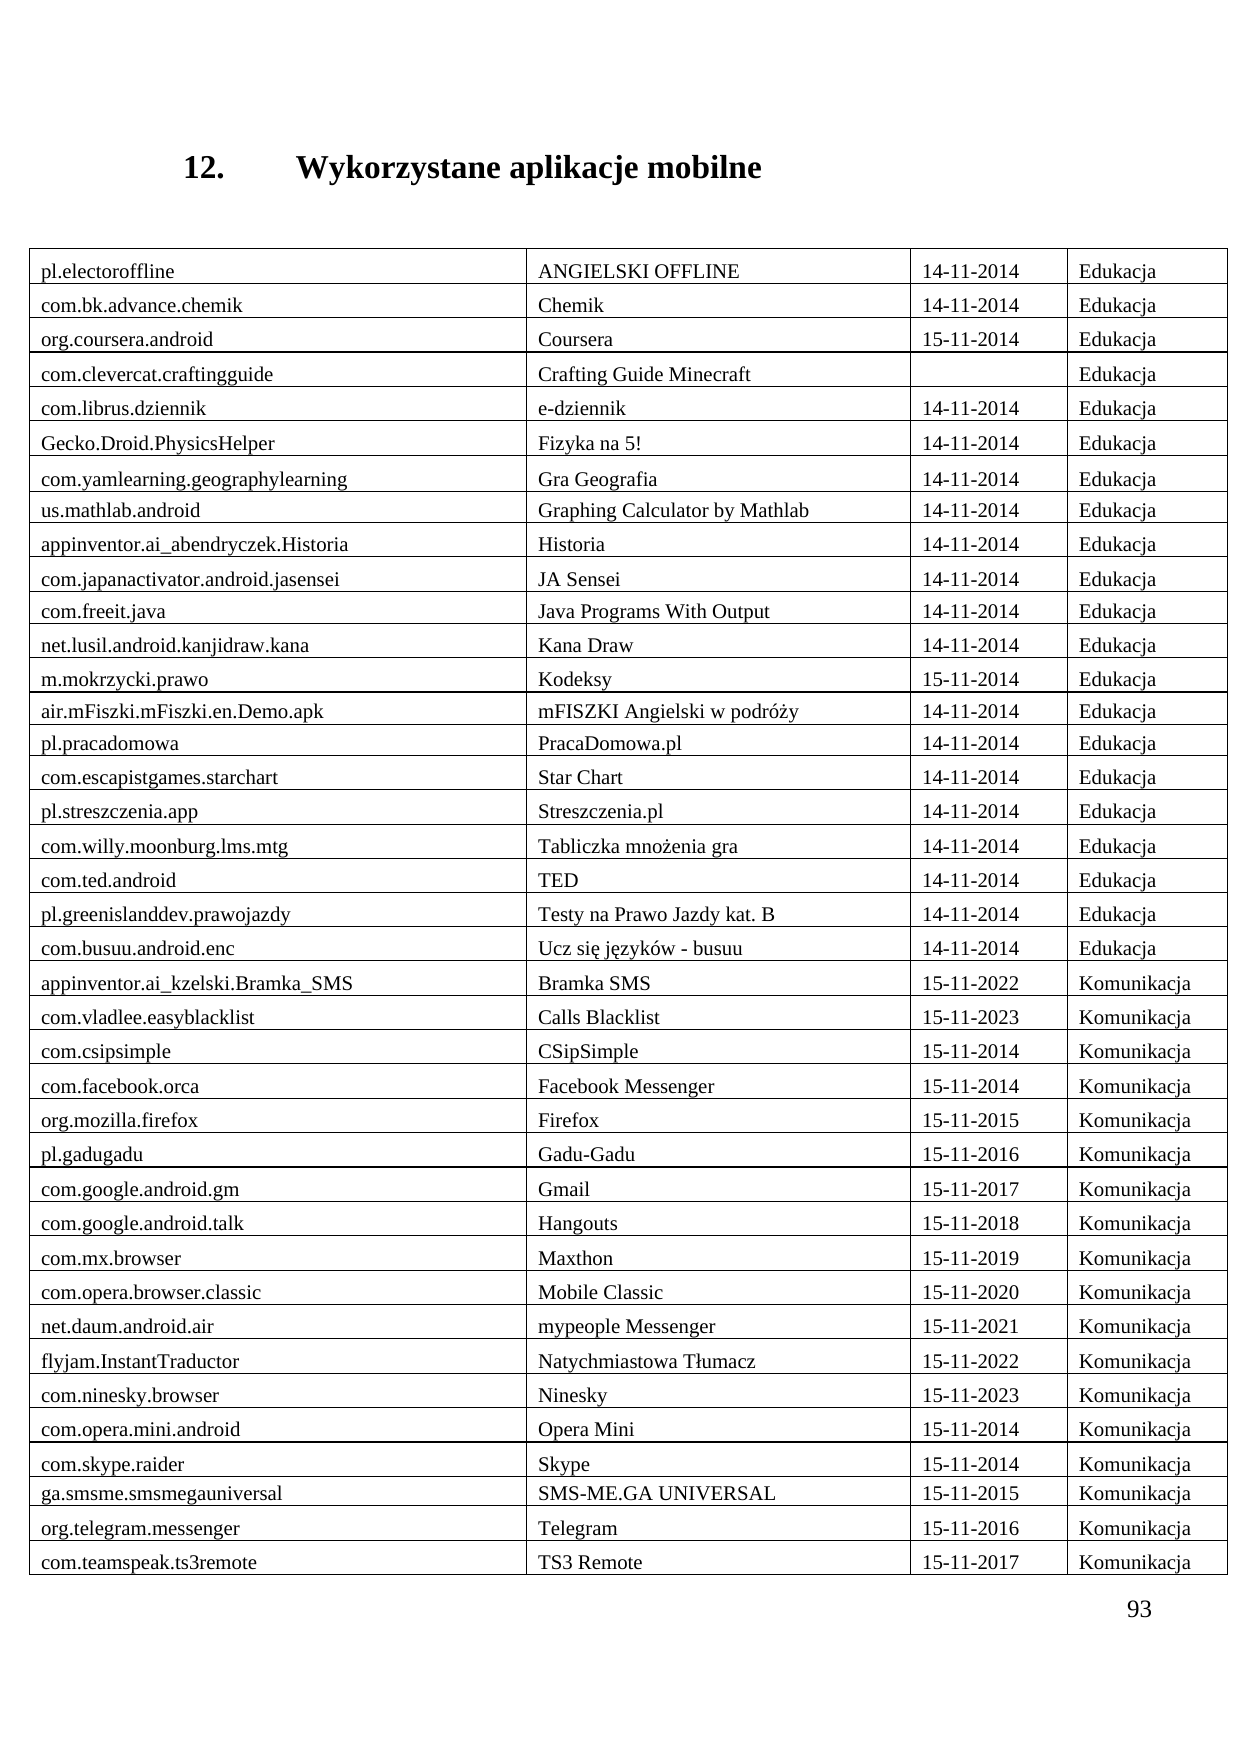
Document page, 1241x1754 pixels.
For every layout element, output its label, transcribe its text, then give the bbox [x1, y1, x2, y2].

table_cell 14-11-2014 [911, 756, 1067, 789]
table_cell Komunikacja [1068, 961, 1227, 994]
table_cell Komunikacja [1068, 1099, 1227, 1132]
table_cell Komunikacja [1068, 1506, 1227, 1539]
table_cell Komunikacja [1068, 1305, 1227, 1338]
table_cell air.mFiszki.mFiszki.en.Demo.apk [30, 693, 526, 723]
table_cell Bramka SMS [527, 961, 910, 994]
table_cell 15-11-2016 [911, 1133, 1067, 1166]
table_cell Kodeksy [527, 658, 910, 691]
table_cell 15-11-2016 [911, 1506, 1067, 1539]
table_cell com.skype.raider [30, 1443, 526, 1476]
table_cell pl.gadugadu [30, 1133, 526, 1166]
table_cell Komunikacja [1068, 1133, 1227, 1166]
table_cell Edukacja [1068, 284, 1227, 317]
table_cell 15-11-2015 [911, 1477, 1067, 1505]
table_cell PracaDomowa.pl [527, 725, 910, 755]
table_cell Komunikacja [1068, 1236, 1227, 1269]
table_cell pl.greenislanddev.prawojazdy [30, 893, 526, 926]
table_cell com.busuu.android.enc [30, 927, 526, 960]
table_cell Edukacja [1068, 557, 1227, 591]
table_cell Edukacja [1068, 859, 1227, 892]
table_cell Komunikacja [1068, 1443, 1227, 1476]
table_cell Edukacja [1068, 725, 1227, 755]
table_cell flyjam.InstantTraductor [30, 1339, 526, 1373]
table_cell Komunikacja [1068, 1408, 1227, 1441]
table_cell 14-11-2014 [911, 284, 1067, 317]
table_cell Edukacja [1068, 387, 1227, 420]
table_cell Komunikacja [1068, 1030, 1227, 1063]
table_cell com.vladlee.easyblacklist [30, 996, 526, 1029]
table_cell Edukacja [1068, 353, 1227, 386]
table_cell Edukacja [1068, 693, 1227, 723]
table_cell 14-11-2014 [911, 523, 1067, 556]
table_cell 15-11-2014 [911, 318, 1067, 351]
subtitle Wykorzystane aplikacje mobilne [183, 148, 1152, 186]
table_cell 15-11-2019 [911, 1236, 1067, 1269]
table_cell Komunikacja [1068, 1541, 1227, 1574]
table_cell com.clevercat.craftingguide [30, 353, 526, 386]
table_cell 15-11-2020 [911, 1271, 1067, 1304]
table_cell 15-11-2014 [911, 658, 1067, 691]
table_cell com.opera.browser.classic [30, 1271, 526, 1304]
table_cell com.ninesky.browser [30, 1374, 526, 1407]
table_cell Streszczenia.pl [527, 790, 910, 823]
table_cell Edukacja [1068, 927, 1227, 960]
table_cell Gadu-Gadu [527, 1133, 910, 1166]
table_cell Edukacja [1068, 318, 1227, 351]
table_cell SMS-ME.GA UNIVERSAL [527, 1477, 910, 1505]
table_cell Chemik [527, 284, 910, 317]
table_cell 15-11-2022 [911, 961, 1067, 994]
table_cell Star Chart [527, 756, 910, 789]
table_cell 14-11-2014 [911, 725, 1067, 755]
table_cell Gmail [527, 1168, 910, 1201]
table_cell appinventor.ai_abendryczek.Historia [30, 523, 526, 556]
table_cell com.escapistgames.starchart [30, 756, 526, 789]
table_cell 15-11-2014 [911, 1064, 1067, 1098]
table_cell 15-11-2014 [911, 1408, 1067, 1441]
table_cell com.ted.android [30, 859, 526, 892]
table_cell org.coursera.android [30, 318, 526, 351]
table_cell Komunikacja [1068, 1168, 1227, 1201]
table_cell Fizyka na 5! [527, 421, 910, 454]
table_cell Hangouts [527, 1202, 910, 1235]
table_cell 14-11-2014 [911, 557, 1067, 591]
table_cell Ucz się języków - busuu [527, 927, 910, 960]
table_cell pl.pracadomowa [30, 725, 526, 755]
table_cell Komunikacja [1068, 1271, 1227, 1304]
table_cell com.facebook.orca [30, 1064, 526, 1098]
table_cell Skype [527, 1443, 910, 1476]
table_cell Komunikacja [1068, 1064, 1227, 1098]
table_cell Coursera [527, 318, 910, 351]
table_cell CSipSimple [527, 1030, 910, 1063]
table_cell TED [527, 859, 910, 892]
table_cell mypeople Messenger [527, 1305, 910, 1338]
table_cell Kana Draw [527, 624, 910, 657]
table_cell Edukacja [1068, 492, 1227, 522]
table_cell com.yamlearning.geographylearning [30, 456, 526, 491]
table_cell Edukacja [1068, 456, 1227, 491]
table_cell Crafting Guide Minecraft [527, 353, 910, 386]
table_cell Graphing Calculator by Mathlab [527, 492, 910, 522]
table_cell Edukacja [1068, 592, 1227, 623]
table_cell com.librus.dziennik [30, 387, 526, 420]
table_cell com.freeit.java [30, 592, 526, 623]
table_cell Gecko.Droid.PhysicsHelper [30, 421, 526, 454]
table_cell com.willy.moonburg.lms.mtg [30, 825, 526, 858]
table_cell Telegram [527, 1506, 910, 1539]
table_cell 14-11-2014 [911, 421, 1067, 454]
table_cell Facebook Messenger [527, 1064, 910, 1098]
table_cell com.bk.advance.chemik [30, 284, 526, 317]
table_cell Edukacja [1068, 756, 1227, 789]
table_cell 15-11-2015 [911, 1099, 1067, 1132]
table_cell Komunikacja [1068, 1477, 1227, 1505]
table_cell 14-11-2014 [911, 492, 1067, 522]
table_cell ga.smsme.smsmegauniversal [30, 1477, 526, 1505]
table_cell 15-11-2021 [911, 1305, 1067, 1338]
table_cell Gra Geografia [527, 456, 910, 491]
table_cell Historia [527, 523, 910, 556]
table_cell 14-11-2014 [911, 624, 1067, 657]
table_cell 14-11-2014 [911, 693, 1067, 723]
table_cell us.mathlab.android [30, 492, 526, 522]
table_cell 15-11-2023 [911, 996, 1067, 1029]
table_cell Ninesky [527, 1374, 910, 1407]
table_cell Java Programs With Output [527, 592, 910, 623]
table_cell com.opera.mini.android [30, 1408, 526, 1441]
table_cell Edukacja [1068, 790, 1227, 823]
table_cell 14-11-2014 [911, 387, 1067, 420]
table_cell net.daum.android.air [30, 1305, 526, 1338]
table_cell JA Sensei [527, 557, 910, 591]
table_cell Komunikacja [1068, 1339, 1227, 1373]
table_cell Natychmiastowa Tłumacz [527, 1339, 910, 1373]
table_cell 15-11-2017 [911, 1541, 1067, 1574]
table_cell 14-11-2014 [911, 825, 1067, 858]
table_cell [911, 353, 1067, 386]
table_cell 15-11-2017 [911, 1168, 1067, 1201]
table_cell m.mokrzycki.prawo [30, 658, 526, 691]
table_cell Opera Mini [527, 1408, 910, 1441]
table_header ANGIELSKI OFFLINE [527, 249, 910, 283]
table_cell com.google.android.gm [30, 1168, 526, 1201]
table_cell 14-11-2014 [911, 790, 1067, 823]
table_cell 14-11-2014 [911, 927, 1067, 960]
table_cell Maxthon [527, 1236, 910, 1269]
table_cell TS3 Remote [527, 1541, 910, 1574]
table_cell org.telegram.messenger [30, 1506, 526, 1539]
table_cell pl.streszczenia.app [30, 790, 526, 823]
table_cell Komunikacja [1068, 1374, 1227, 1407]
table_cell com.google.android.talk [30, 1202, 526, 1235]
table_cell Edukacja [1068, 893, 1227, 926]
table_cell 15-11-2023 [911, 1374, 1067, 1407]
table_cell Mobile Classic [527, 1271, 910, 1304]
table_cell e-dziennik [527, 387, 910, 420]
table_cell 15-11-2018 [911, 1202, 1067, 1235]
table_cell com.csipsimple [30, 1030, 526, 1063]
table_cell 14-11-2014 [911, 893, 1067, 926]
table_cell mFISZKI Angielski w podróży [527, 693, 910, 723]
table_cell Komunikacja [1068, 1202, 1227, 1235]
table_cell org.mozilla.firefox [30, 1099, 526, 1132]
table_cell Edukacja [1068, 624, 1227, 657]
table_cell Calls Blacklist [527, 996, 910, 1029]
table_cell Edukacja [1068, 825, 1227, 858]
table_cell 15-11-2014 [911, 1030, 1067, 1063]
table_cell net.lusil.android.kanjidraw.kana [30, 624, 526, 657]
table_cell Komunikacja [1068, 996, 1227, 1029]
table_cell 15-11-2014 [911, 1443, 1067, 1476]
table_cell Edukacja [1068, 523, 1227, 556]
table_cell 14-11-2014 [911, 592, 1067, 623]
table_cell 14-11-2014 [911, 859, 1067, 892]
table_cell com.teamspeak.ts3remote [30, 1541, 526, 1574]
table_cell Testy na Prawo Jazdy kat. B [527, 893, 910, 926]
table_cell Tabliczka mnożenia gra [527, 825, 910, 858]
table_cell Edukacja [1068, 421, 1227, 454]
table_cell 14-11-2014 [911, 456, 1067, 491]
table_cell 15-11-2022 [911, 1339, 1067, 1373]
table_cell Firefox [527, 1099, 910, 1132]
table_header pl.electoroffline [30, 249, 526, 283]
table_header 14-11-2014 [911, 249, 1067, 283]
table_cell Edukacja [1068, 658, 1227, 691]
table_header Edukacja [1068, 249, 1227, 283]
table_cell com.mx.browser [30, 1236, 526, 1269]
table_cell appinventor.ai_kzelski.Bramka_SMS [30, 961, 526, 994]
table_cell com.japanactivator.android.jasensei [30, 557, 526, 591]
